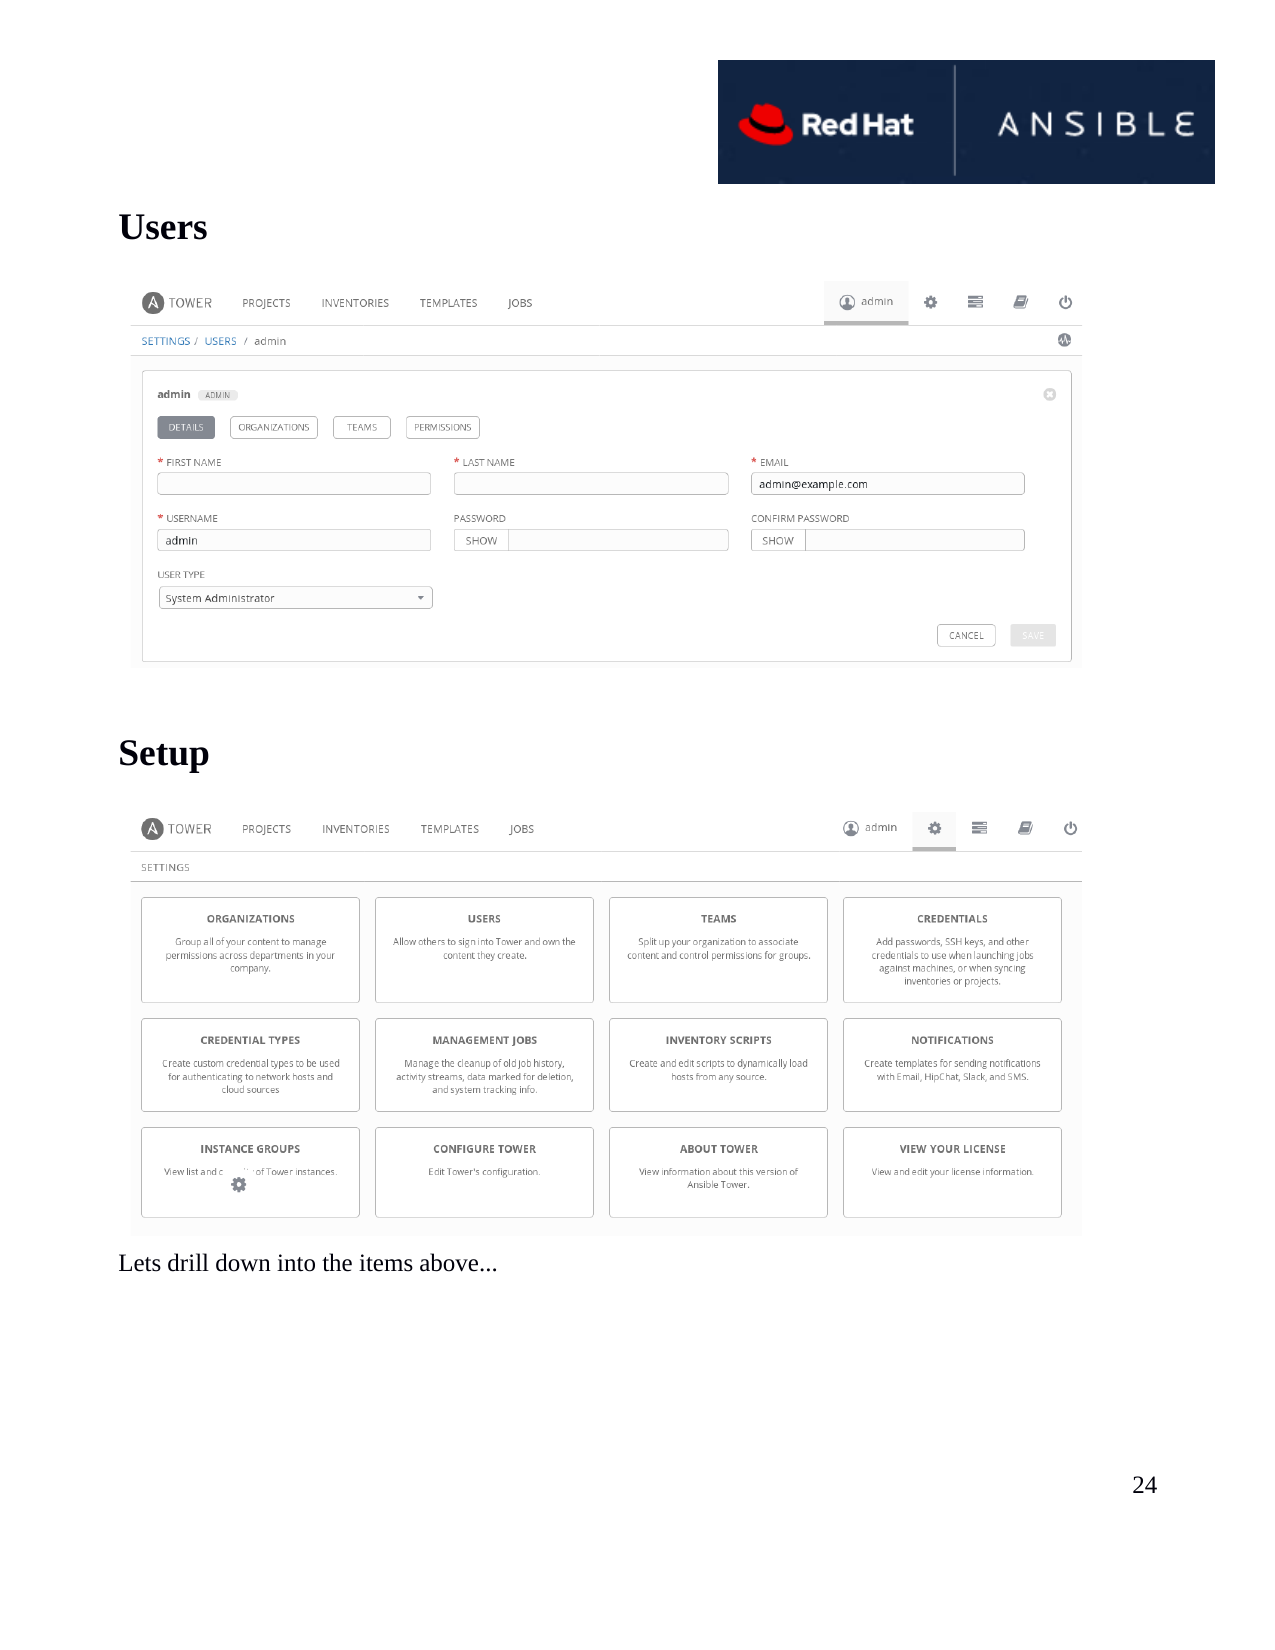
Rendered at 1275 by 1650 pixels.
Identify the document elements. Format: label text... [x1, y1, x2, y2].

subtitle Users [118, 204, 1157, 247]
picture [130, 812, 1082, 1236]
picture [130, 281, 1083, 668]
picture [718, 60, 1215, 184]
subtitle Setup [118, 730, 1157, 773]
